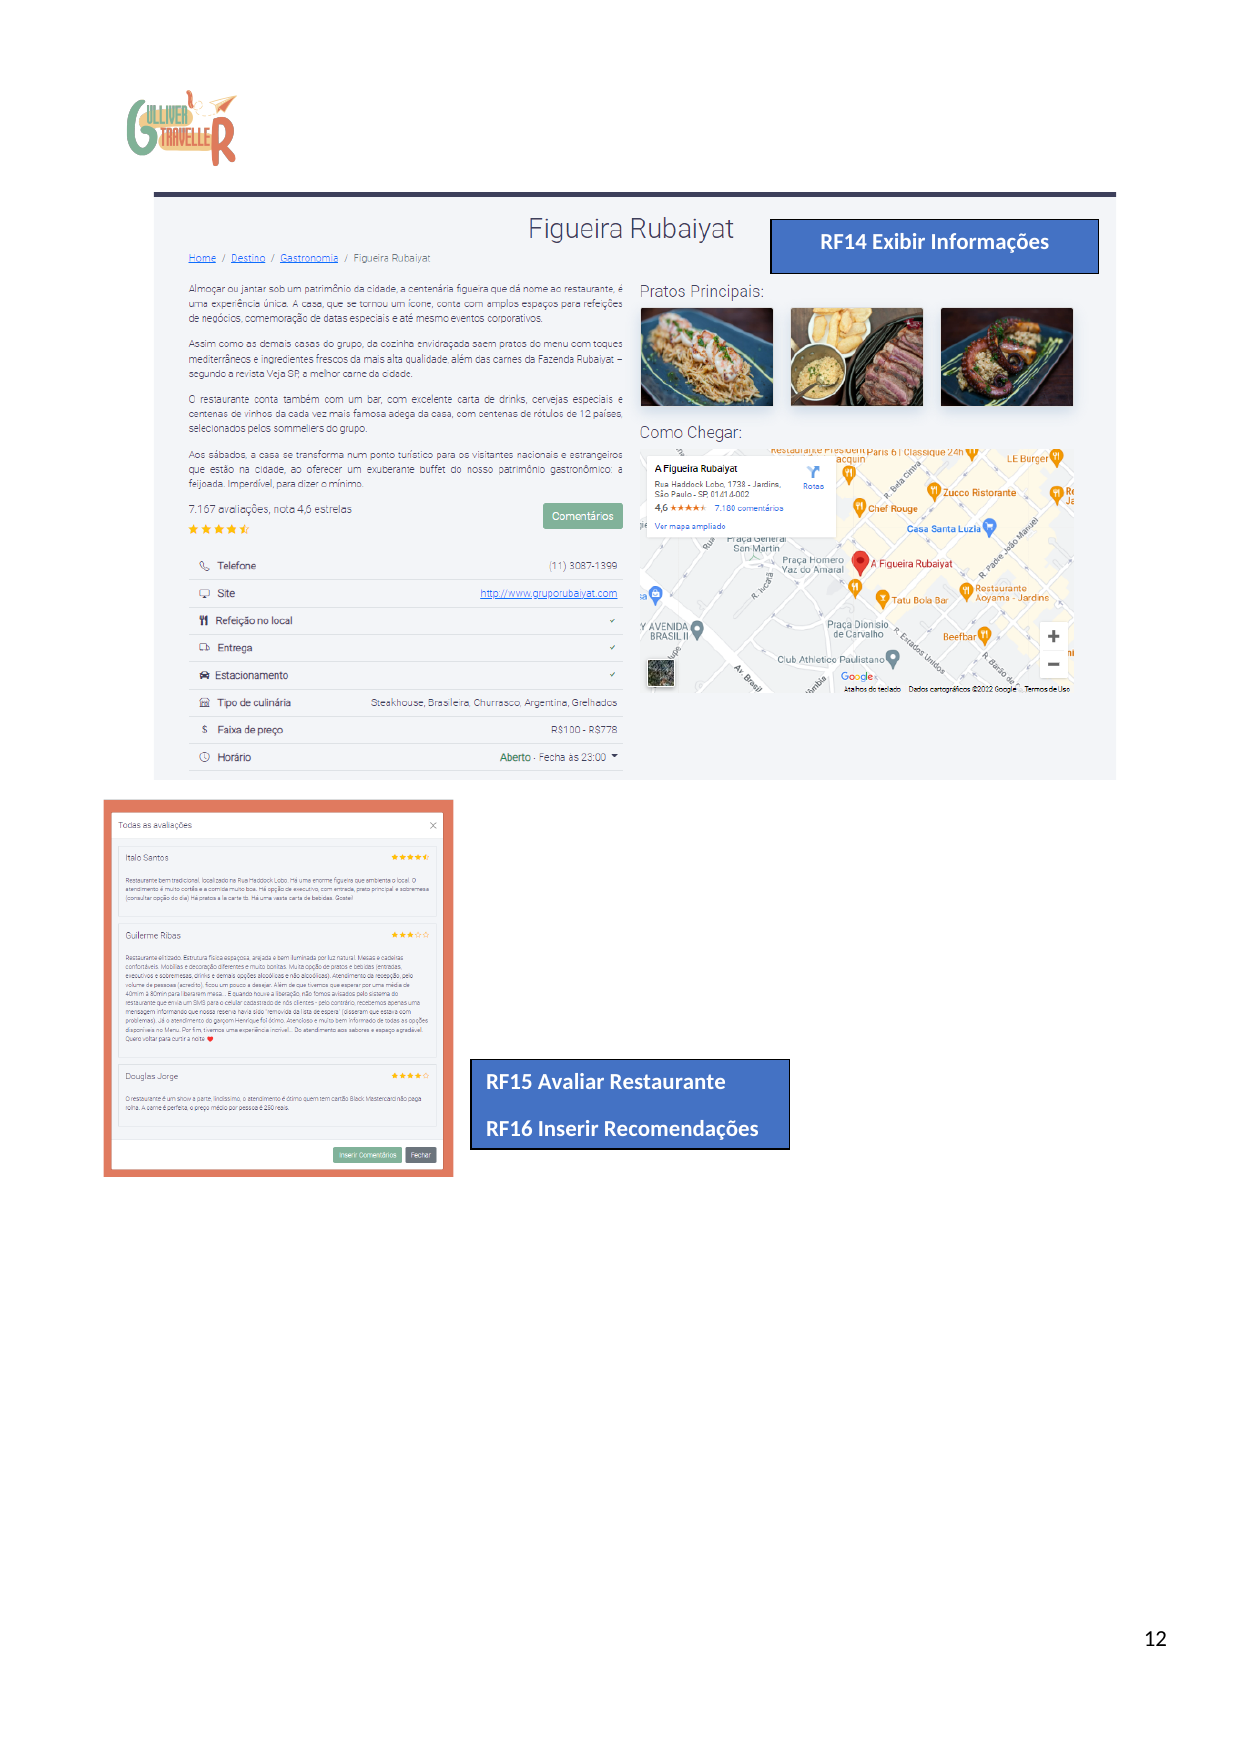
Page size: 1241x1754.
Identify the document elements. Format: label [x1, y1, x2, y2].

picture [118, 85, 258, 171]
picture [153, 192, 1117, 780]
picture [103, 798, 454, 1177]
